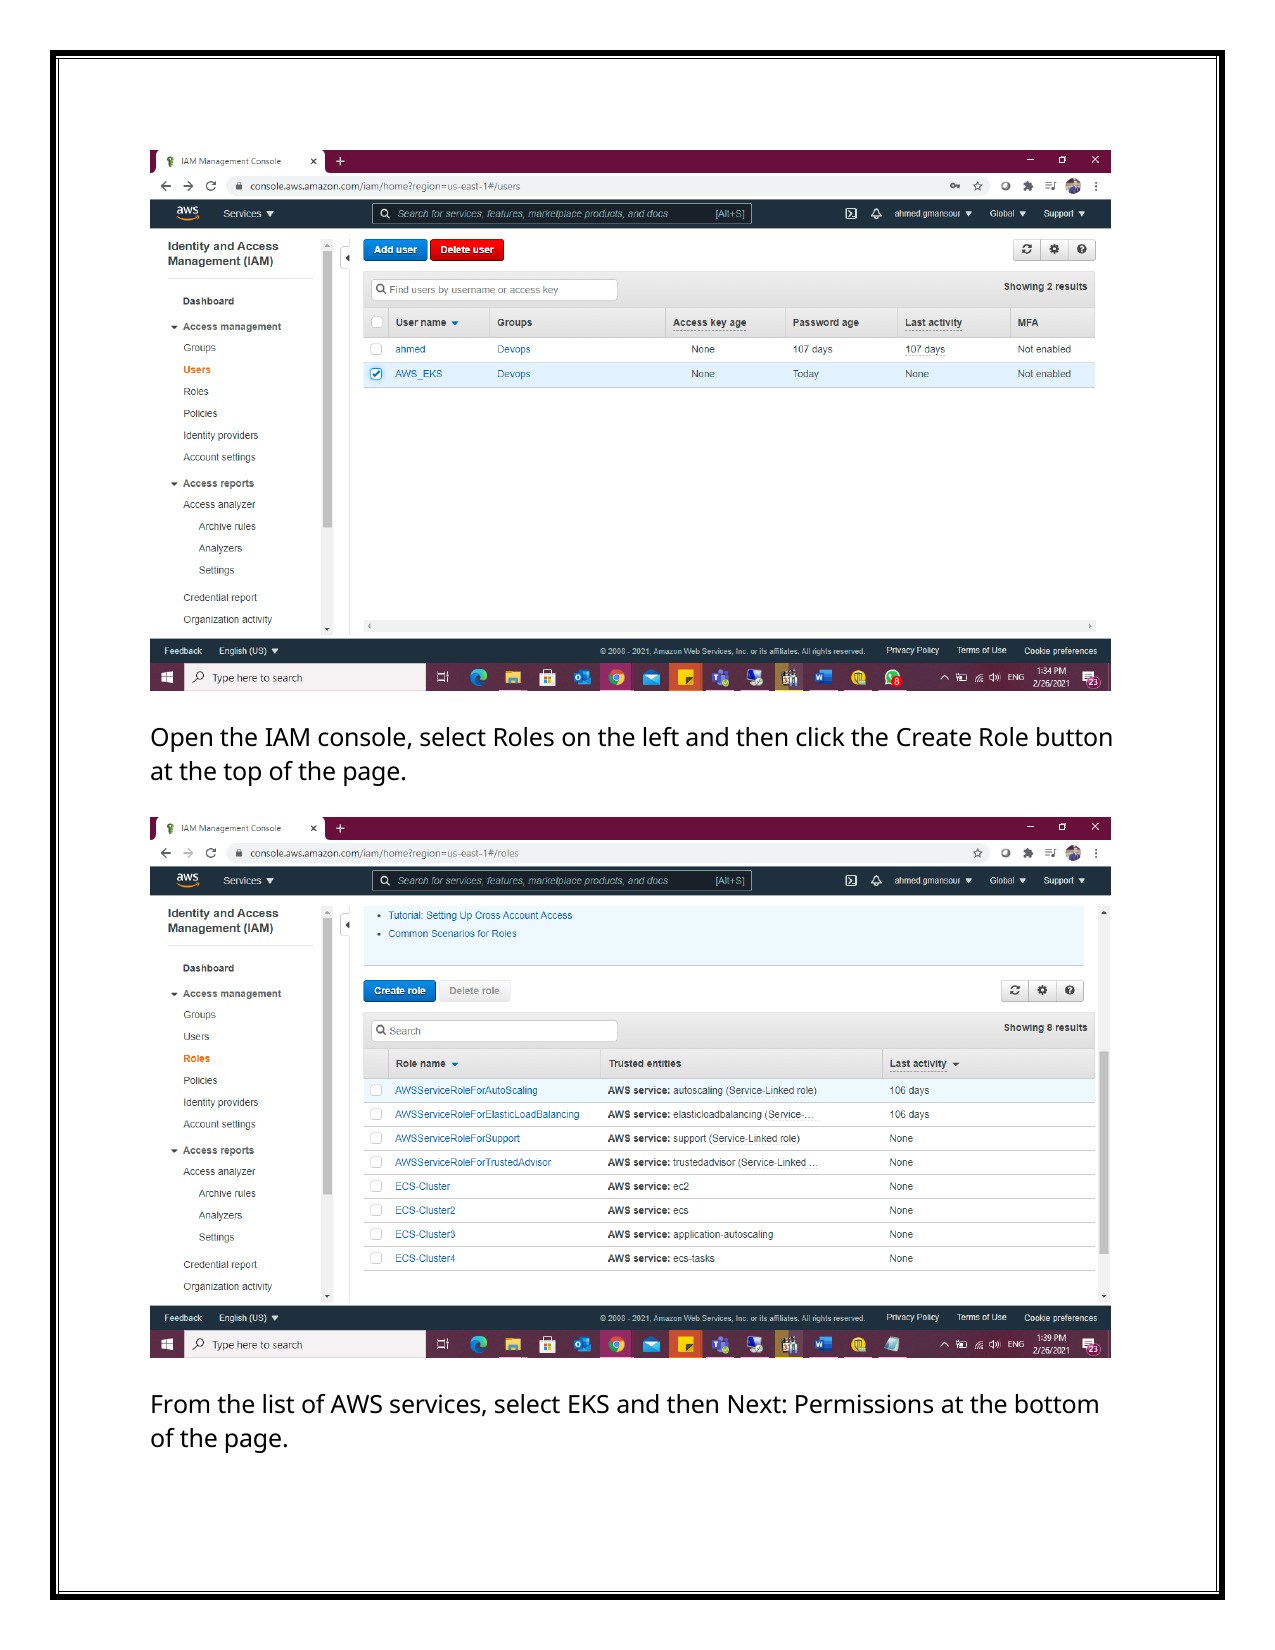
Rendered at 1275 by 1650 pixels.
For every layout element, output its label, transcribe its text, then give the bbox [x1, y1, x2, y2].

text From the list of AWS services, select EKS and then Next: Permissions at the bottom of the page. [150, 1387, 1125, 1455]
picture [150, 817, 1111, 1358]
text Open the IAM console, select Roles on the left and then click the Create Role button at the top of the page. [150, 720, 1125, 788]
picture [150, 150, 1111, 691]
